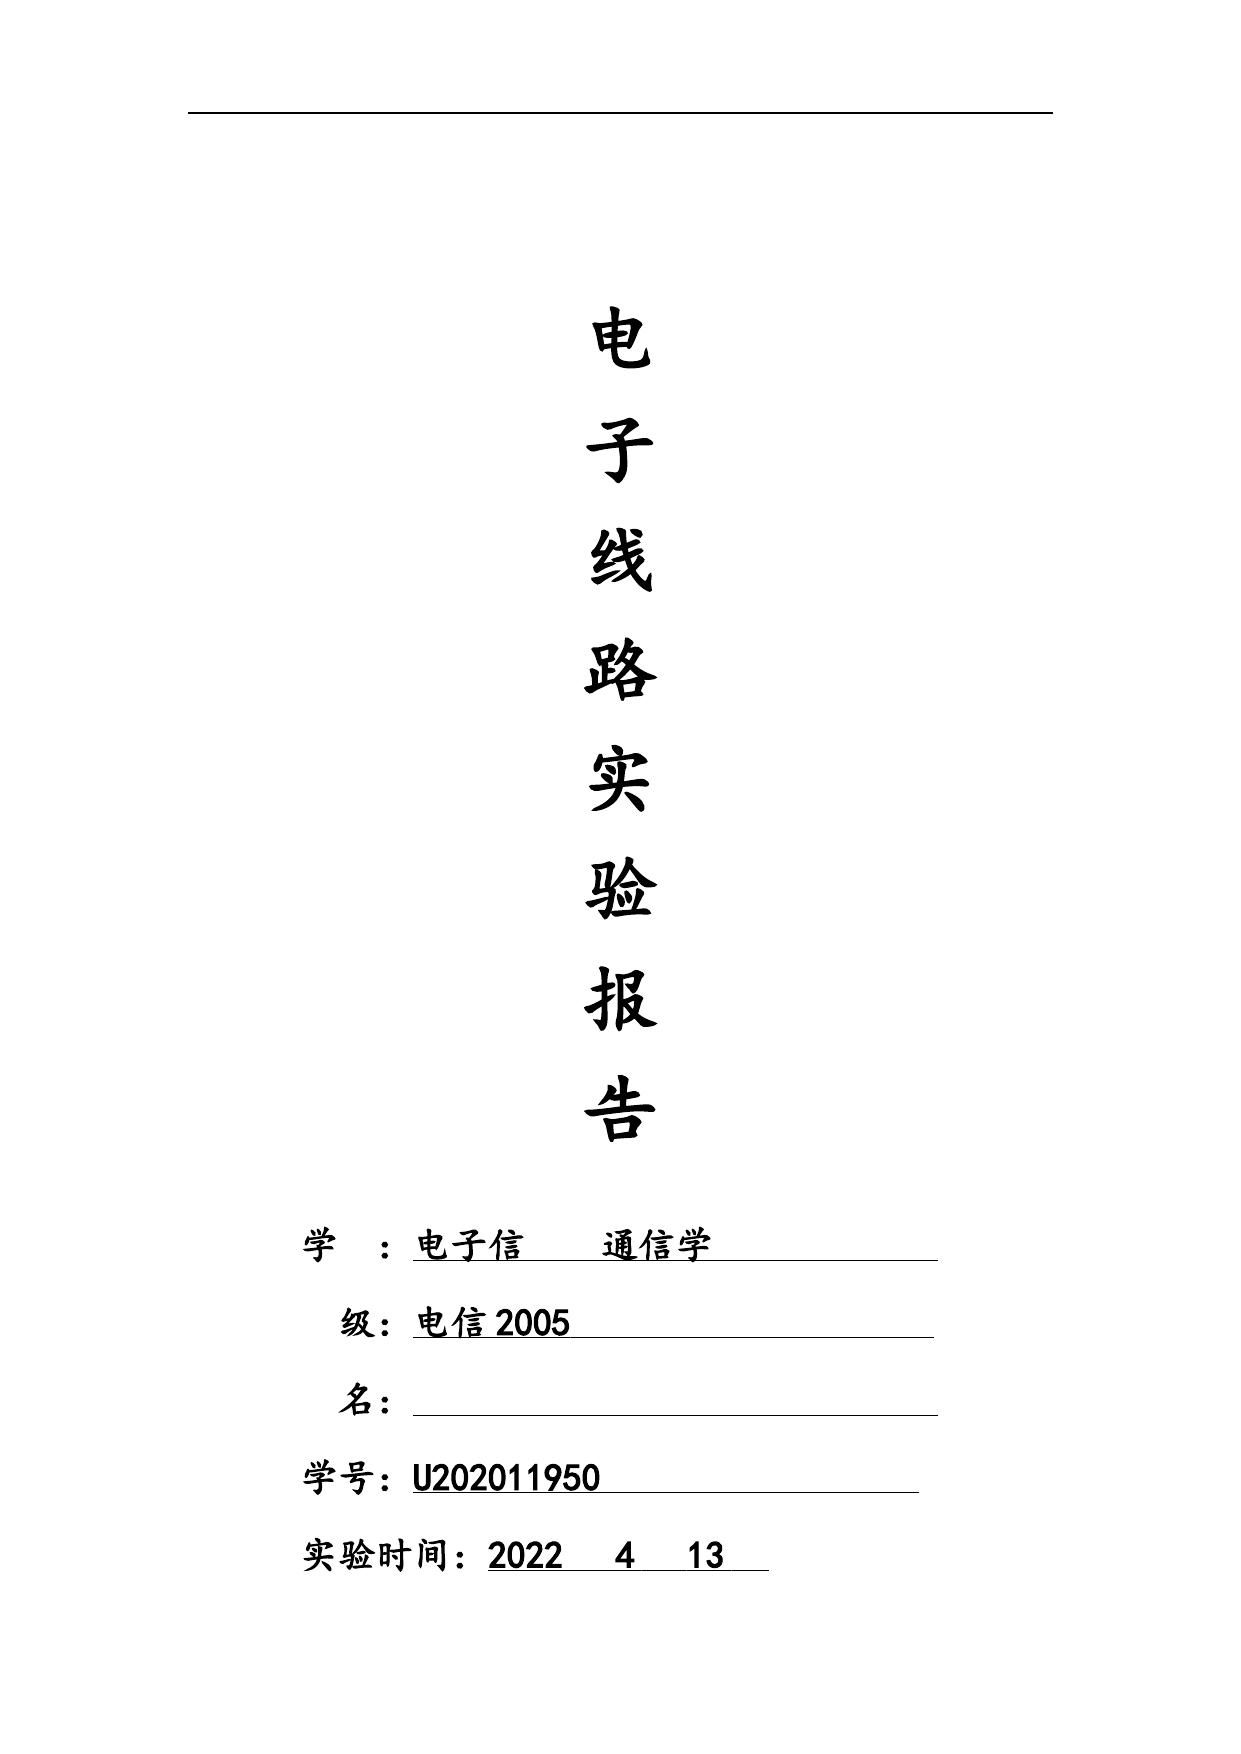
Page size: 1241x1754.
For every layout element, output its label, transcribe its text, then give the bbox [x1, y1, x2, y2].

subtitle 线 [187, 504, 1053, 602]
subtitle 告 [187, 1054, 1053, 1152]
subtitle 路 [187, 614, 1053, 712]
subtitle 实 [187, 724, 1053, 822]
subtitle 验 [187, 834, 1053, 932]
subtitle 学号：U202011950 [187, 1442, 1053, 1507]
subtitle 学院：电子信息与通信学院 [187, 1209, 1053, 1274]
subtitle 姓名：张智博 [187, 1364, 1053, 1429]
subtitle 子 [187, 394, 1053, 492]
subtitle 报 [187, 944, 1053, 1042]
subtitle 电 [187, 284, 1053, 382]
subtitle 实验时间：2022年4月13日 [187, 1519, 1053, 1584]
subtitle 班级：电信2005班 [187, 1287, 1053, 1352]
